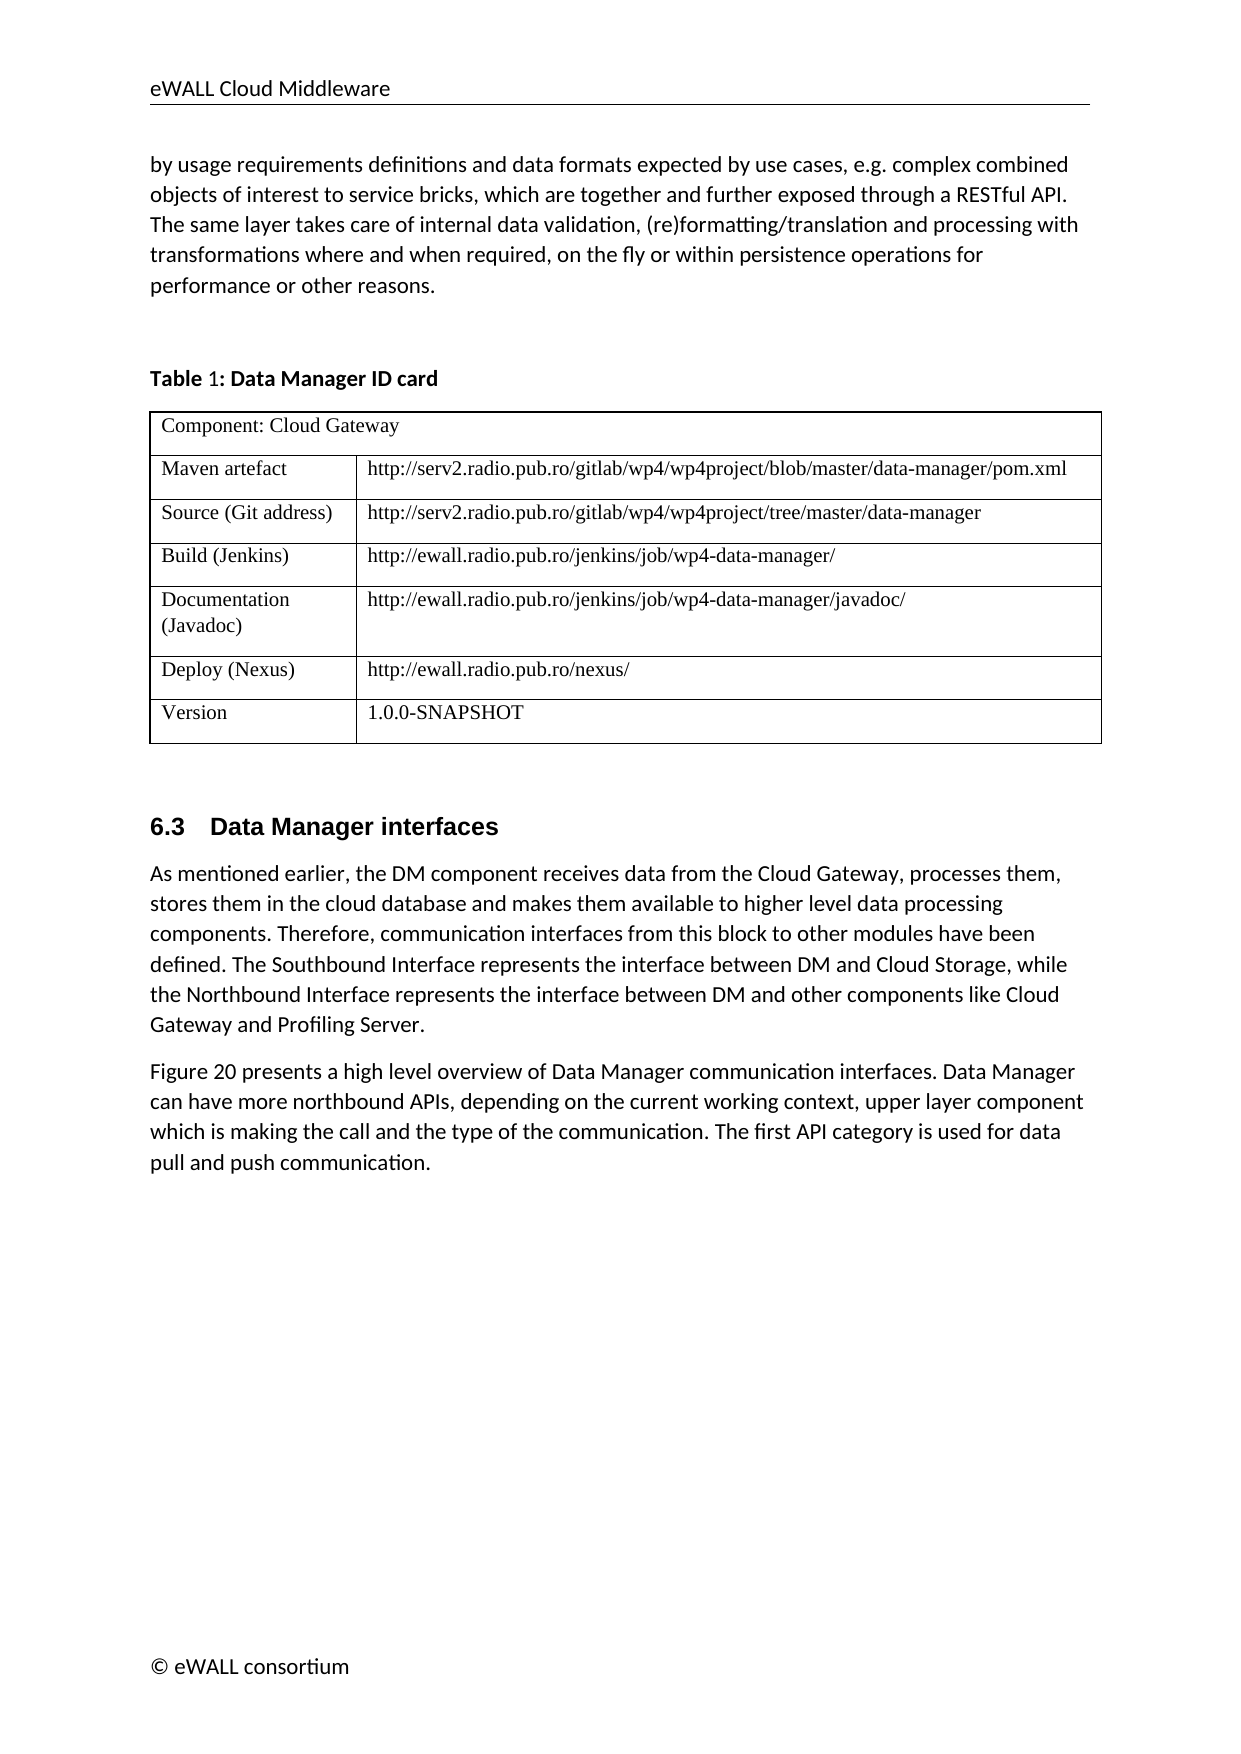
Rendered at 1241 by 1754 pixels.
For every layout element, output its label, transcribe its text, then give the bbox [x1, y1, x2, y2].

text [150, 150, 1090, 299]
text As mentioned earlier, the DM component receives data from the Cloud Gateway, processes them, stores them in the cloud database and makes them available to higher level data processing components. Therefore, communication interfaces from this block to other modules have been defined. The Southbound Interface represents the interface between DM and Cloud Storage, while the Northbound Interface represents the interface between DM and other components like Cloud Gateway and Profiling Server. [150, 859, 1090, 1038]
table_cell Source (Git address) [151, 500, 356, 542]
table_header Component: Cloud Gateway [151, 413, 1101, 455]
table_cell Build (Jenkins) [151, 544, 356, 586]
table_cell http://ewall.radio.pub.ro/jenkins/job/wp4-data-manager/javadoc/ [357, 587, 1101, 656]
table_cell http://ewall.radio.pub.ro/jenkins/job/wp4-data-manager/ [357, 544, 1101, 586]
table_cell Maven artefact [151, 456, 356, 499]
table_cell http://serv2.radio.pub.ro/gitlab/wp4/wp4project/tree/master/data-manager [357, 500, 1101, 542]
subtitle Data Manager interfaces [150, 812, 1090, 840]
table_cell http://ewall.radio.pub.ro/nexus/ [357, 657, 1101, 699]
table_cell Deploy (Nexus) [151, 657, 356, 699]
table_cell Documentation (Javadoc) [151, 587, 356, 656]
table_cell Version [151, 700, 356, 743]
text Table 1: Data Manager ID card [150, 364, 1090, 393]
text Figure 20 presents a high level overview of Data Manager communication interfaces. Data Manager can have more northbound APIs, depending on the current working context, upper layer component which is making the call and the type of the communication. The first API category is used for data pull and push communication. [150, 1057, 1090, 1176]
table_cell http://serv2.radio.pub.ro/gitlab/wp4/wp4project/blob/master/data-manager/pom.xml [357, 456, 1101, 499]
table_cell 1.0.0-SNAPSHOT [357, 700, 1101, 743]
